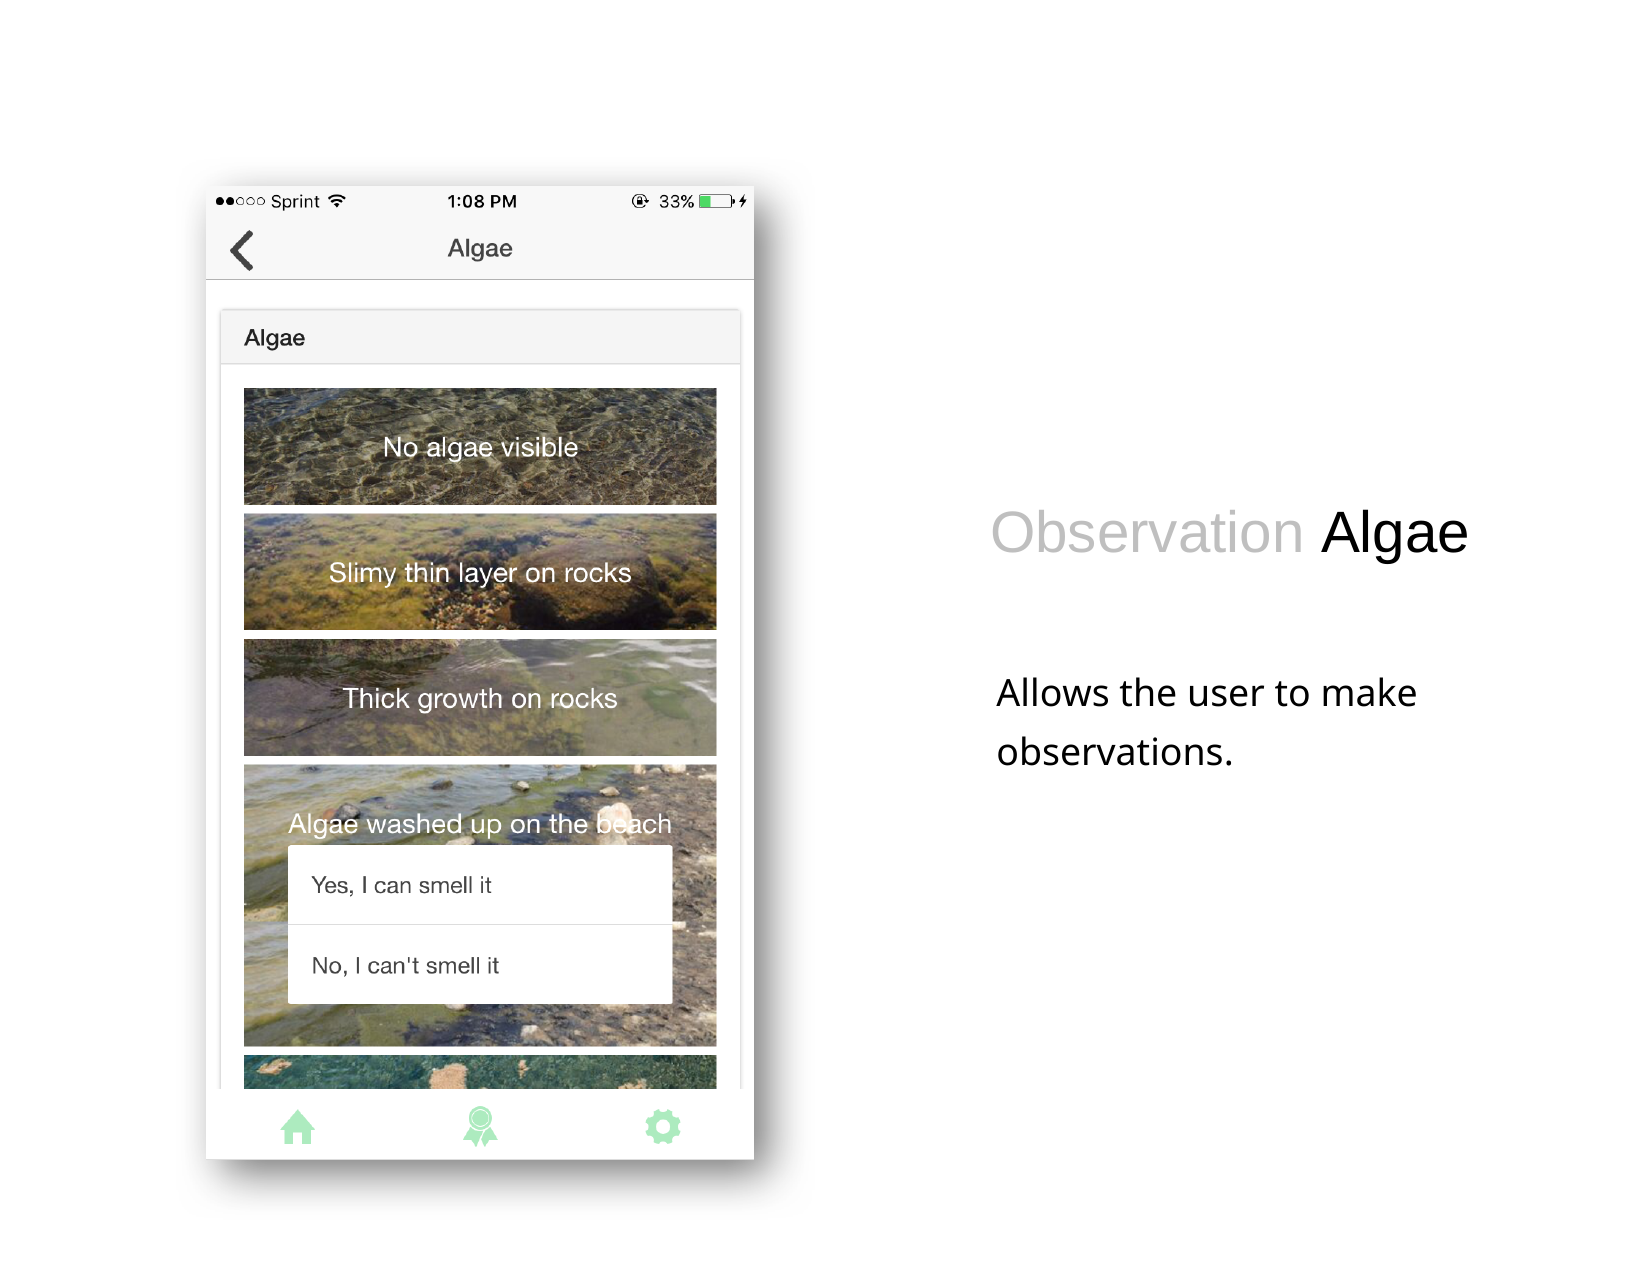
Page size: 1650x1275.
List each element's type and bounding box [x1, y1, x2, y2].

picture [206, 186, 754, 1160]
